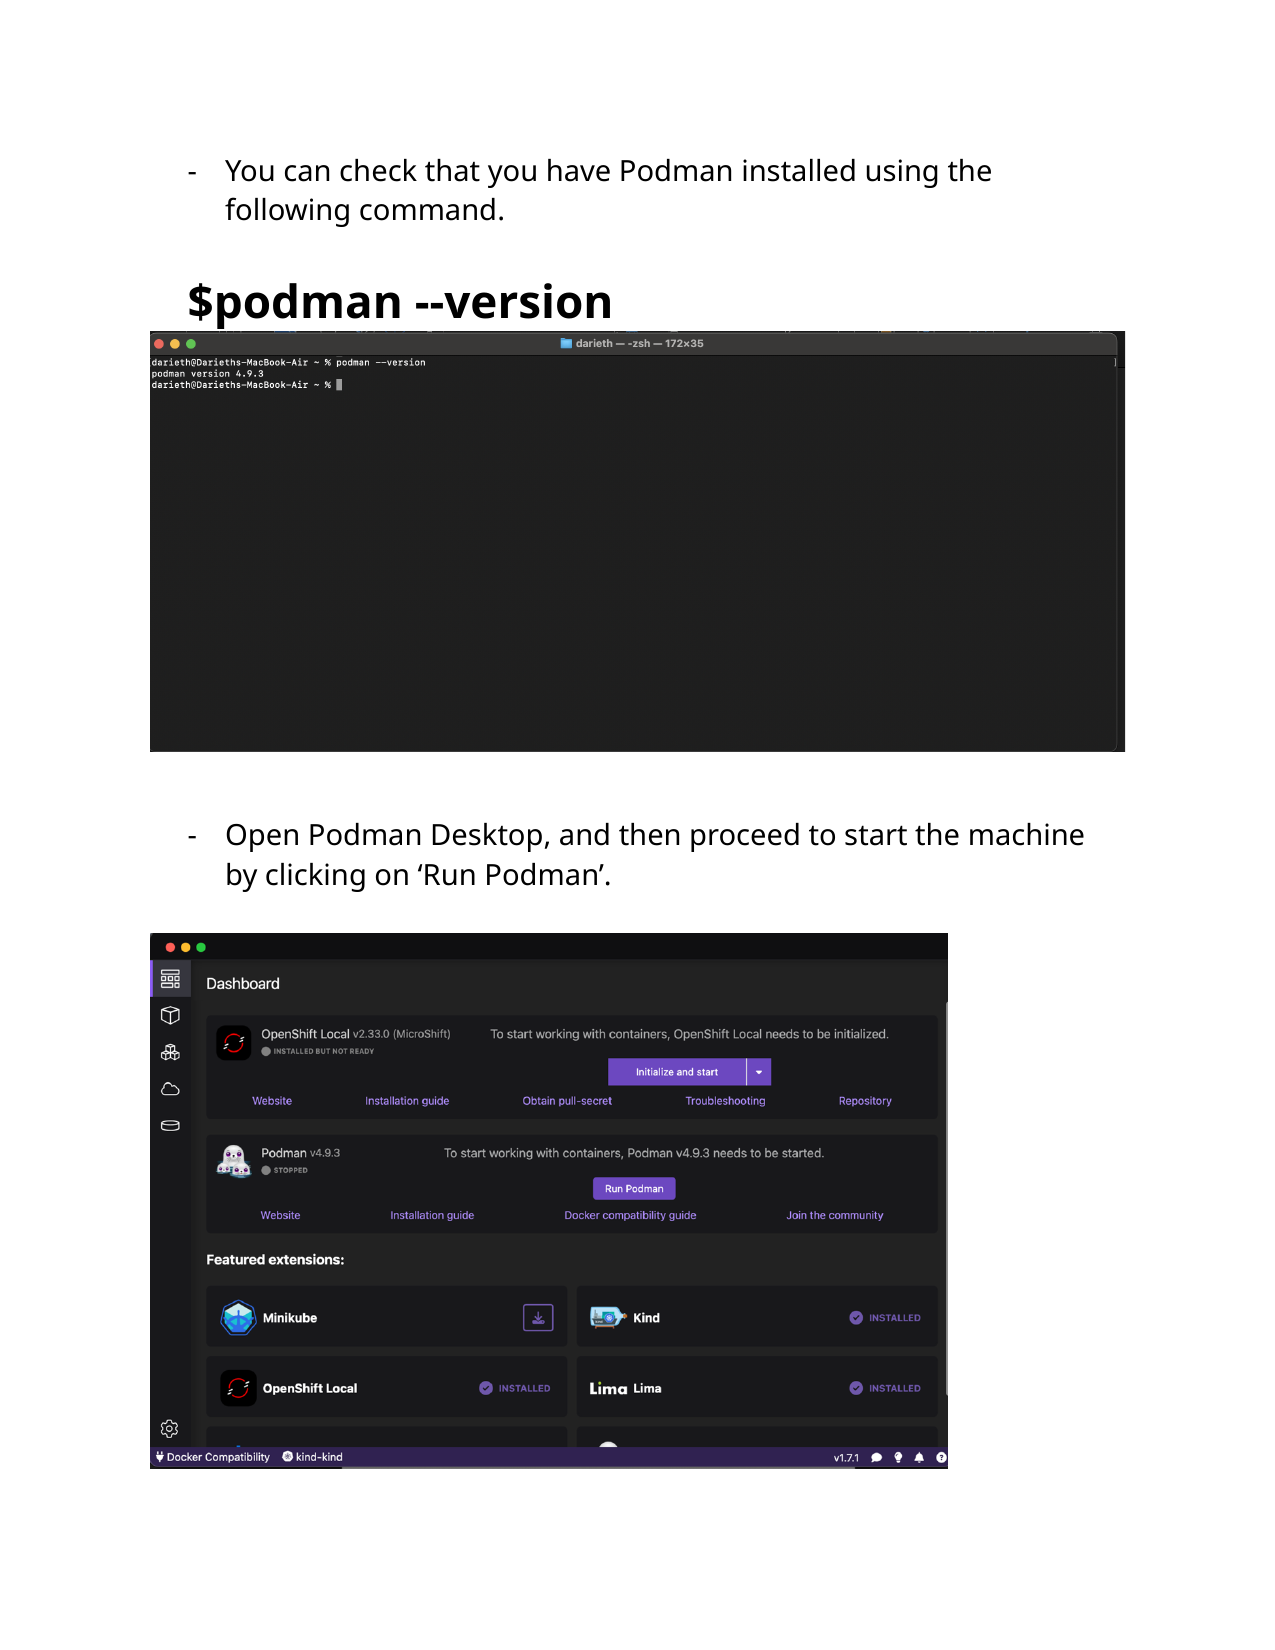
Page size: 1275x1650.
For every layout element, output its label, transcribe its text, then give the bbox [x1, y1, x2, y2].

picture [150, 331, 1125, 752]
text $podman --version [187, 269, 1125, 331]
list Open Podman Desktop, and then proceed to start the machine by clicking on ‘Run Podman’. [187, 814, 1125, 894]
picture [150, 933, 948, 1469]
list You can check that you have Podman installed using the following command. [187, 150, 1125, 229]
